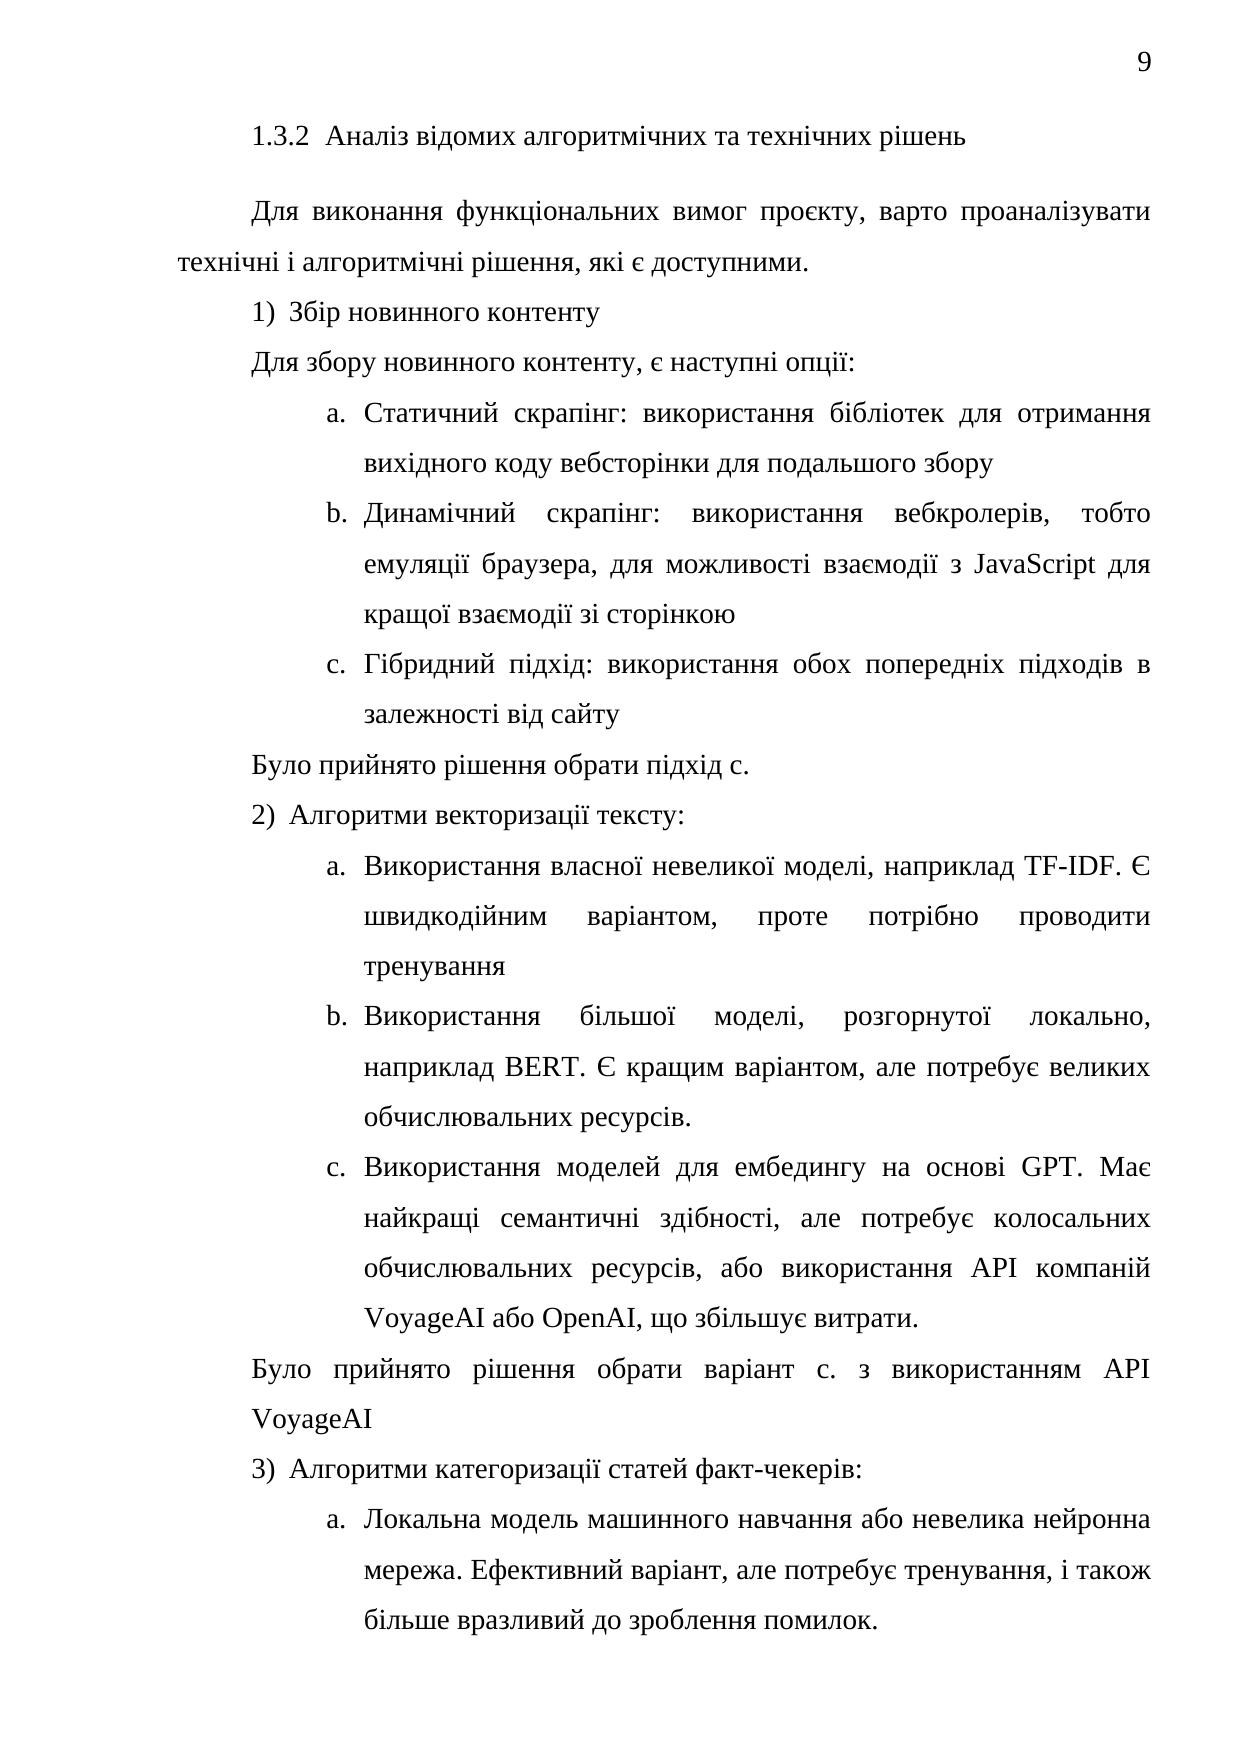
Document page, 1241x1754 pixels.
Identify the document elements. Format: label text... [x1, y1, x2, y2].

list Локальна модель машинного навчання або невелика нейронна мережа. Ефективний варіант, але потребує тренування, і також більше вразливий до зроблення помилок. [326, 1502, 1152, 1636]
list Алгоритми категоризації статей факт-чекерів: [251, 1451, 1152, 1485]
list Використання моделей для ембедингу на основі GPT. Має найкращі семантичні здібності, але потребує колосальних обчислювальних ресурсів, або використання API компаній VoyageAI або OpenAI, що збільшує витрати. [326, 1149, 1152, 1334]
text Було прийнято рішення обрати варіант с. з використанням API VoyageAI [251, 1351, 1152, 1434]
subtitle Аналіз відомих алгоритмічних та технічних рішень [251, 118, 1152, 152]
list Статичний скрапінг: використання бібліотек для отримання вихідного коду вебсторінки для подальшого збору [326, 395, 1152, 479]
list Збір новинного контенту [251, 294, 1152, 328]
text Для збору новинного контенту, є наступні опції: [177, 344, 1152, 378]
list Гібридний підхід: використання обох попередніх підходів в залежності від сайту [326, 646, 1152, 730]
text Для виконання функціональних вимог проєкту, варто проаналізувати технічні і алгоритмічні рішення, які є доступними. [177, 193, 1152, 277]
list Використання власної невеликої моделі, наприклад TF-IDF. Є швидкодійним варіантом, проте потрібно проводити тренування [326, 848, 1152, 982]
text Було прийнято рішення обрати підхід с. [177, 747, 1152, 781]
list Використання більшої моделі, розгорнутої локально, наприклад BERT. Є кращим варіантом, але потребує великих обчислювальних ресурсів. [326, 998, 1152, 1133]
list Алгоритми векторизації тексту: [251, 797, 1152, 831]
list Динамічний скрапінг: використання вебкролерів, тобто емуляції браузера, для можливості взаємодії з JavaScript для кращої взаємодії зі сторінкою [326, 495, 1152, 629]
